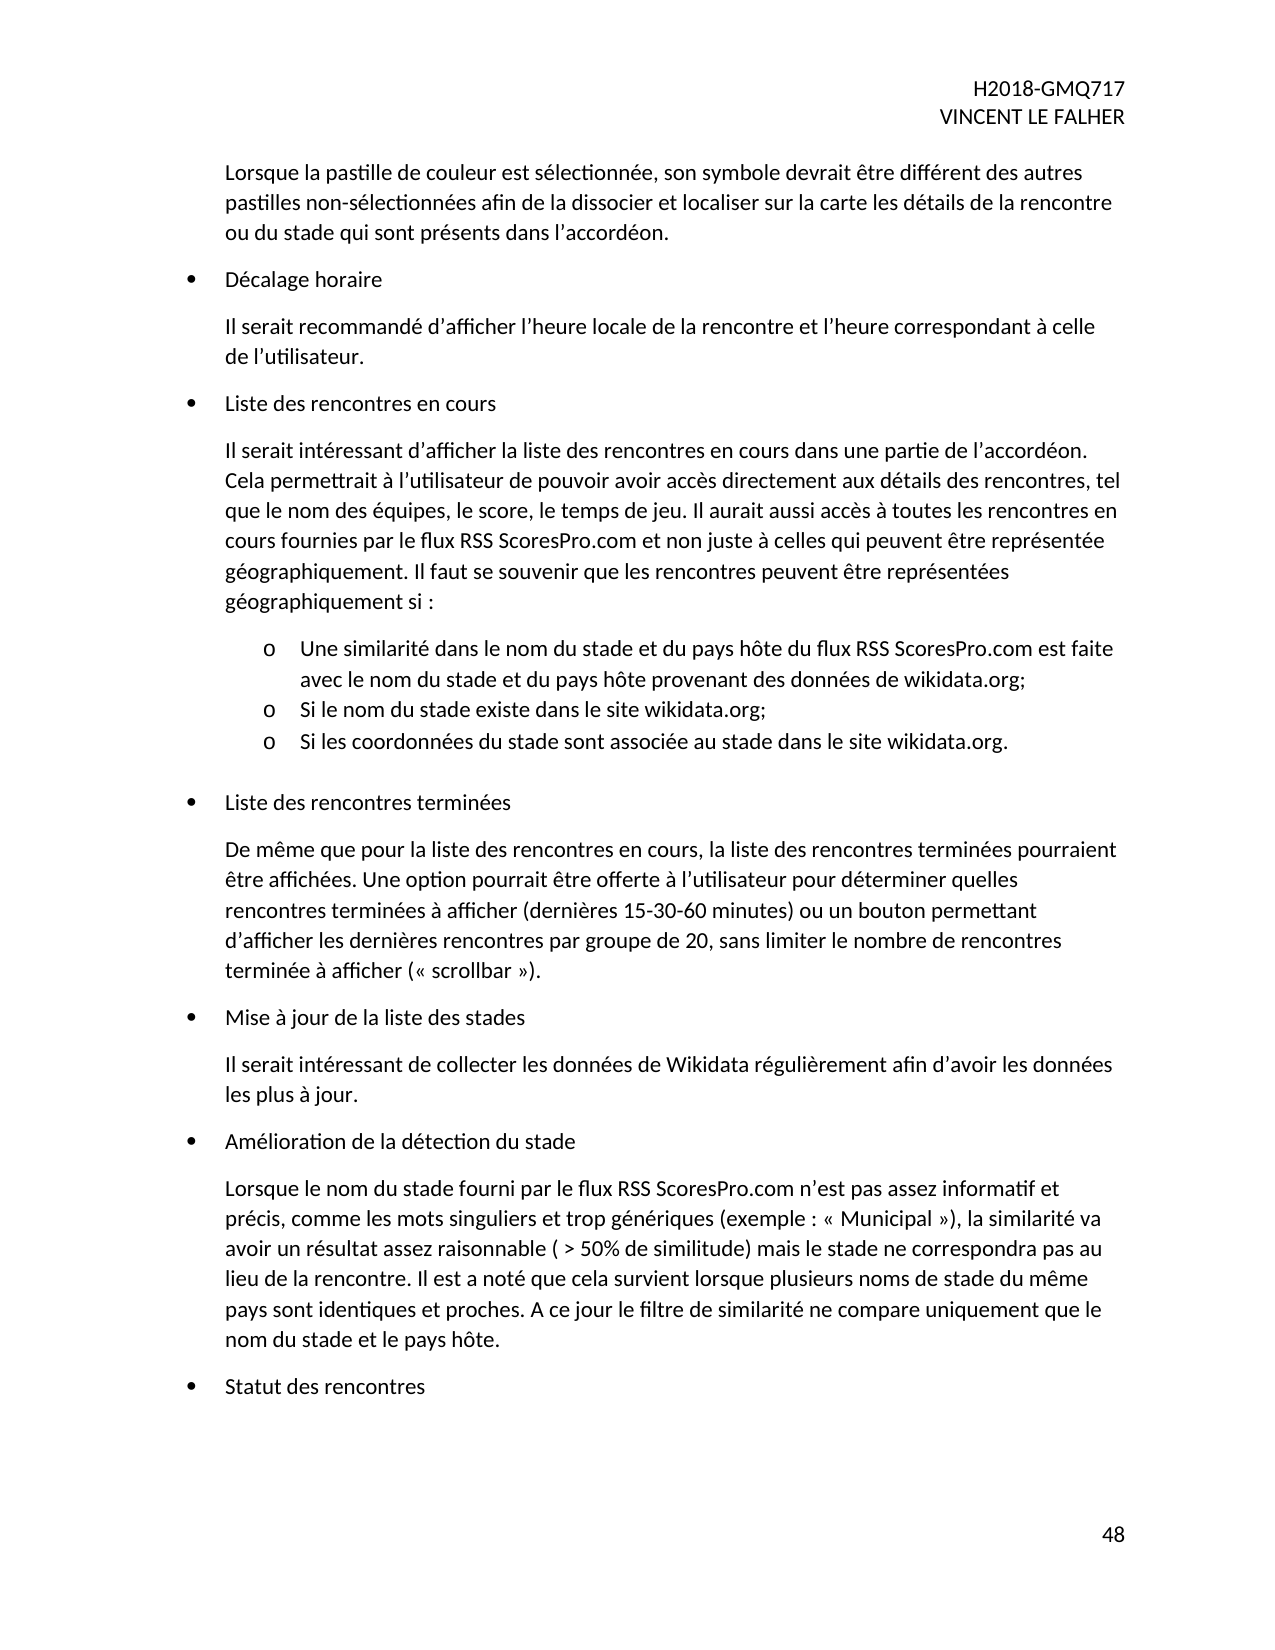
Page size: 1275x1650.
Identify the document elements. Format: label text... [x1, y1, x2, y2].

list Liste des rencontres terminées [187, 788, 1125, 817]
text De même que pour la liste des rencontres en cours, la liste des rencontres terminées pourraient être affichées. Une option pourrait être offerte à l’utilisateur pour déterminer quelles rencontres terminées à afficher (dernières 15-30-60 minutes) ou un bouton permettant d’afficher les dernières rencontres par groupe de 20, sans limiter le nombre de rencontres terminée à afficher (« scrollbar »). [225, 835, 1125, 984]
list Décalage horaire [187, 265, 1125, 293]
list Liste des rencontres en cours [187, 389, 1125, 417]
list Une similarité dans le nom du stade et du pays hôte du flux RSS ScoresPro.com est faite avec le nom du stade et du pays hôte provenant des données de wikidata.org; [262, 634, 1125, 693]
list Mise à jour de la liste des stades [187, 1003, 1125, 1031]
text Il serait intéressant de collecter les données de Wikidata régulièrement afin d’avoir les données les plus à jour. [225, 1050, 1125, 1108]
text Il serait recommandé d’afficher l’heure locale de la rencontre et l’heure correspondant à celle de l’utilisateur. [225, 312, 1125, 370]
list Si le nom du stade existe dans le site wikidata.org; [262, 695, 1125, 724]
text Lorsque la pastille de couleur est sélectionnée, son symbole devrait être différent des autres pastilles non-sélectionnées afin de la dissocier et localiser sur la carte les détails de la rencontre ou du stade qui sont présents dans l’accordéon. [225, 158, 1125, 246]
text Il serait intéressant d’afficher la liste des rencontres en cours dans une partie de l’accordéon. Cela permettrait à l’utilisateur de pouvoir avoir accès directement aux détails des rencontres, tel que le nom des équipes, le score, le temps de jeu. Il aurait aussi accès à toutes les rencontres en cours fournies par le flux RSS ScoresPro.com et non juste à celles qui peuvent être représentée géographiquement. Il faut se souvenir que les rencontres peuvent être représentées géographiquement si : [225, 436, 1125, 615]
list Statut des rencontres [187, 1372, 1125, 1400]
list Si les coordonnées du stade sont associée au stade dans le site wikidata.org. [262, 727, 1125, 756]
list Amélioration de la détection du stade [187, 1127, 1125, 1155]
text Lorsque le nom du stade fourni par le flux RSS ScoresPro.com n’est pas assez informatif et précis, comme les mots singuliers et trop génériques (exemple : « Municipal »), la similarité va avoir un résultat assez raisonnable ( > 50% de similitude) mais le stade ne correspondra pas au lieu de la rencontre. Il est a noté que cela survient lorsque plusieurs noms de stade du même pays sont identiques et proches. A ce jour le filtre de similarité ne compare uniquement que le nom du stade et le pays hôte. [225, 1174, 1125, 1353]
